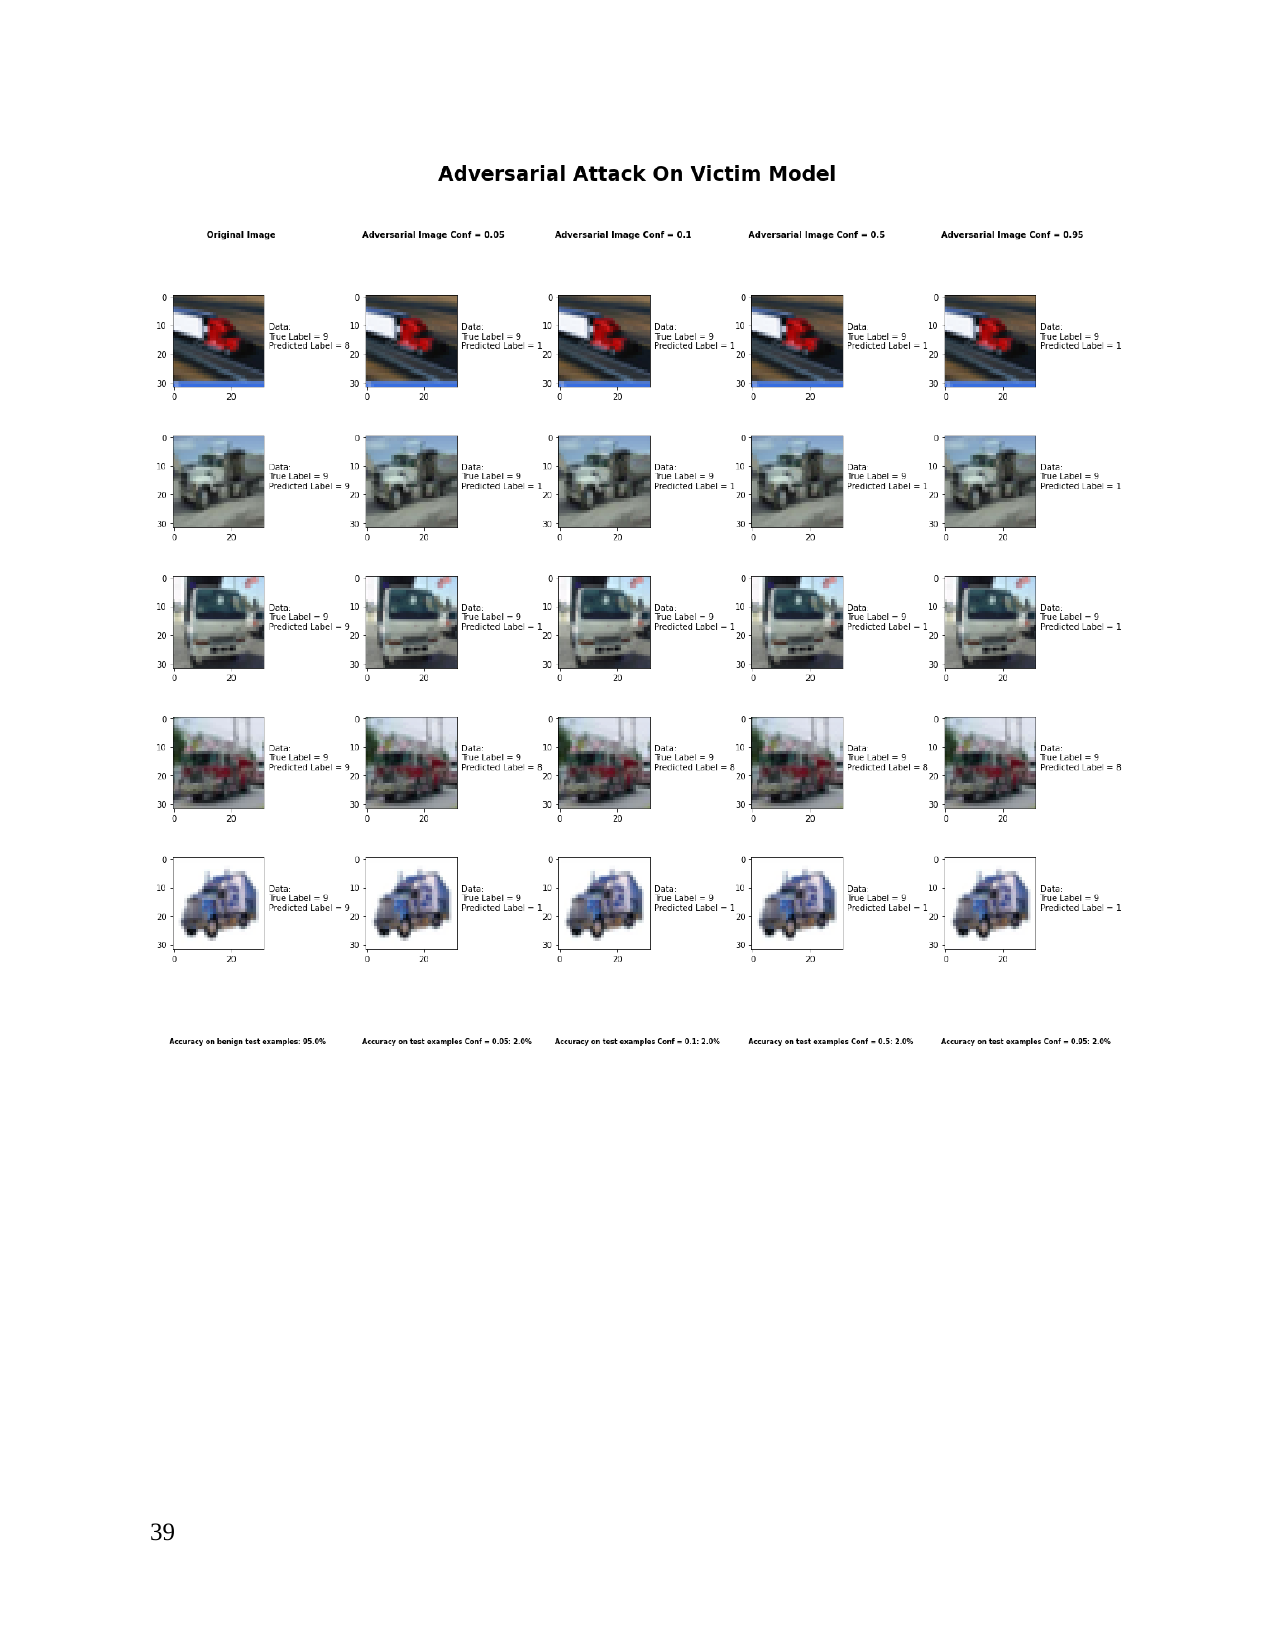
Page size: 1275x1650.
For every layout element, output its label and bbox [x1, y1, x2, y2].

picture [150, 150, 1125, 1095]
